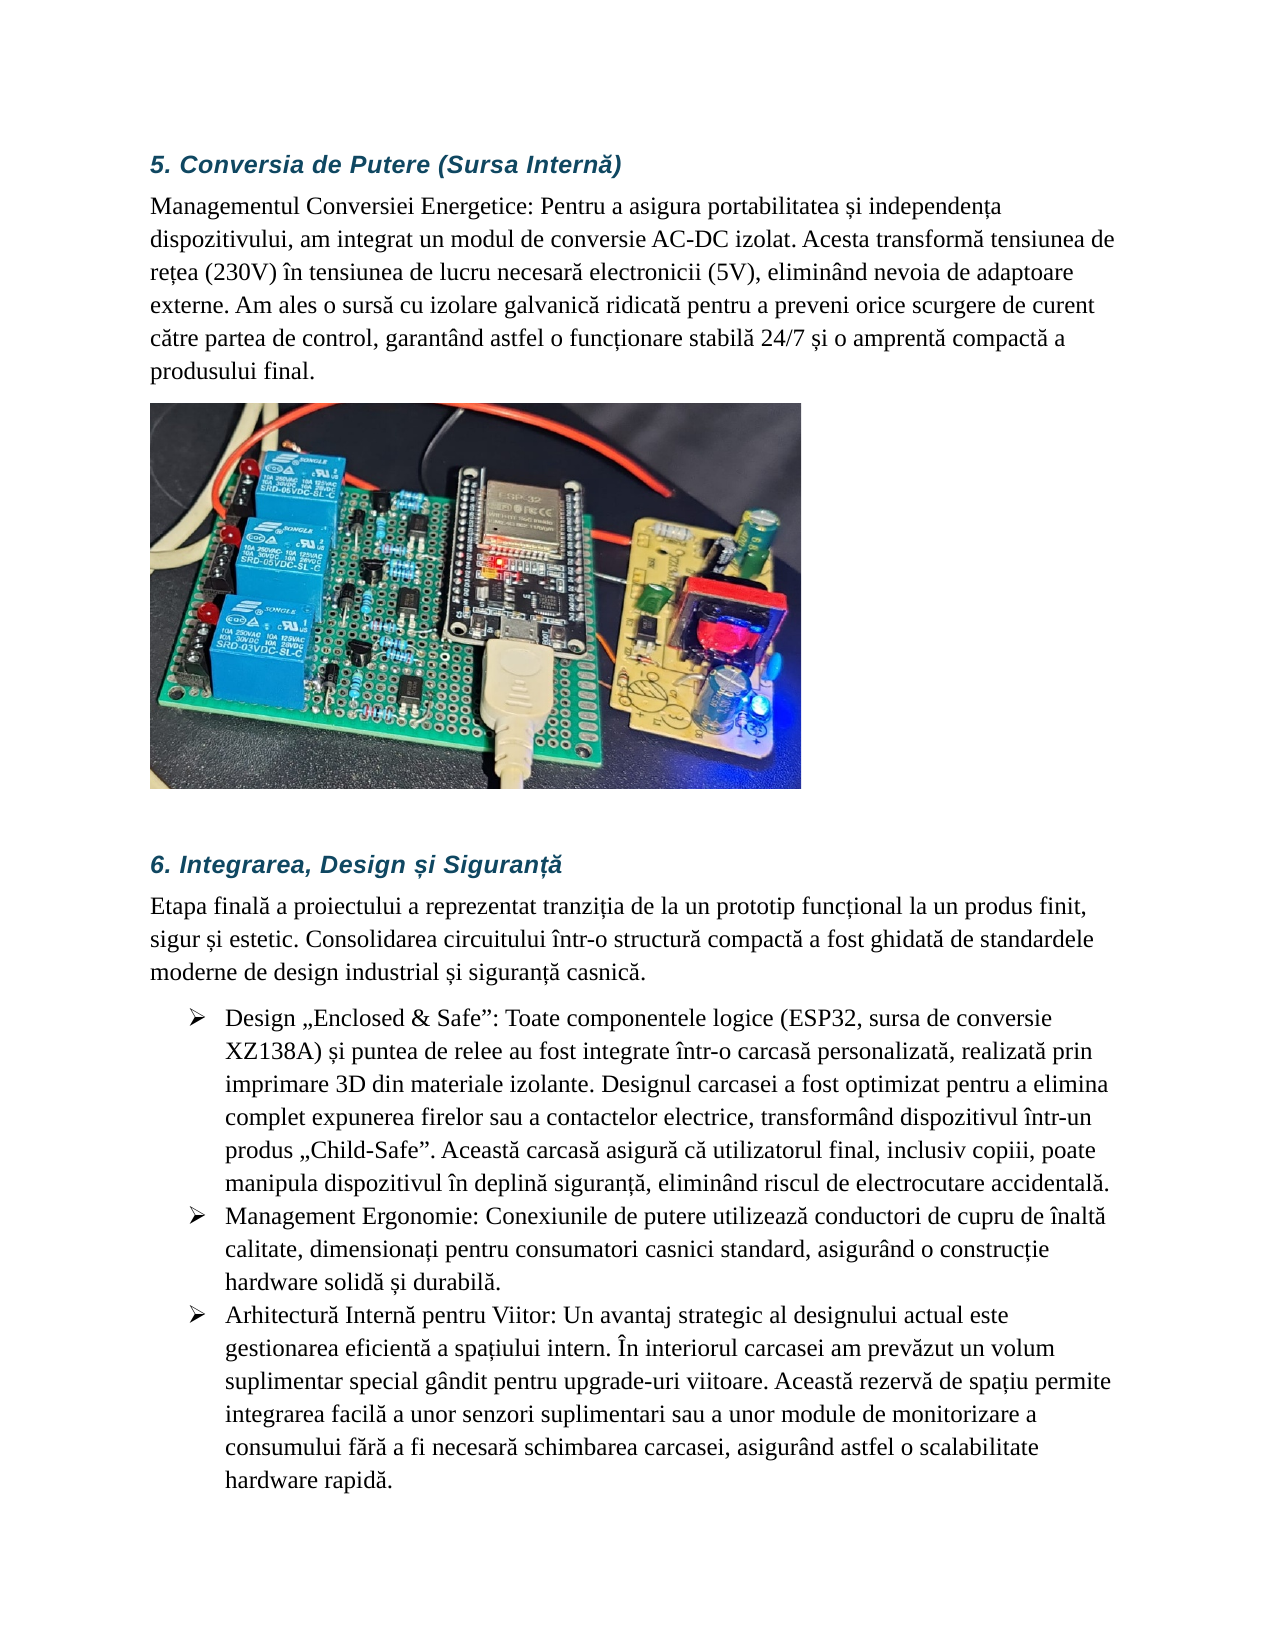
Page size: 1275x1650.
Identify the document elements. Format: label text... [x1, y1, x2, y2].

subtitle 6. Integrarea, Design și Siguranță [150, 850, 1125, 878]
list Design „Enclosed & Safe”: Toate componentele logice (ESP32, sursa de conversie XZ138A) și puntea de relee au fost integrate într-o carcasă personalizată, realizată prin imprimare 3D din materiale izolante. Designul carcasei a fost optimizat pentru a elimina complet expunerea firelor sau a contactelor electrice, transformând dispozitivul într-un produs „Child-Safe”. Această carcasă asigură că utilizatorul final, inclusiv copiii, poate manipula dispozitivul în deplină siguranță, eliminând riscul de electrocutare accidentală. [187, 1003, 1125, 1197]
list Arhitectură Internă pentru Viitor: Un avantaj strategic al designului actual este gestionarea eficientă a spațiului intern. În interiorul carcasei am prevăzut un volum suplimentar special gândit pentru upgrade-uri viitoare. Această rezervă de spațiu permite integrarea facilă a unor senzori suplimentari sau a unor module de monitorizare a consumului fără a fi necesară schimbarea carcasei, asigurând astfel o scalabilitate hardware rapidă. [187, 1300, 1125, 1494]
subtitle 5. Conversia de Putere (Sursa Internă) [150, 150, 1125, 179]
list Management Ergonomie: Conexiunile de putere utilizează conductori de cupru de înaltă calitate, dimensionați pentru consumatori casnici standard, asigurând o construcție hardware solidă și durabilă. [187, 1201, 1125, 1296]
picture [150, 403, 802, 789]
text Managementul Conversiei Energetice: Pentru a asigura portabilitatea și independența dispozitivului, am integrat un modul de conversie AC-DC izolat. Acesta transformă tensiunea de rețea (230V) în tensiunea de lucru necesară electronicii (5V), eliminând nevoia de adaptoare externe. Am ales o sursă cu izolare galvanică ridicată pentru a preveni orice scurgere de curent către partea de control, garantând astfel o funcționare stabilă 24/7 și o amprentă compactă a produsului final. [150, 191, 1125, 385]
text Etapa finală a proiectului a reprezentat tranziția de la un prototip funcțional la un produs finit, sigur și estetic. Consolidarea circuitului într-o structură compactă a fost ghidată de standardele moderne de design industrial și siguranță casnică. [150, 891, 1125, 986]
